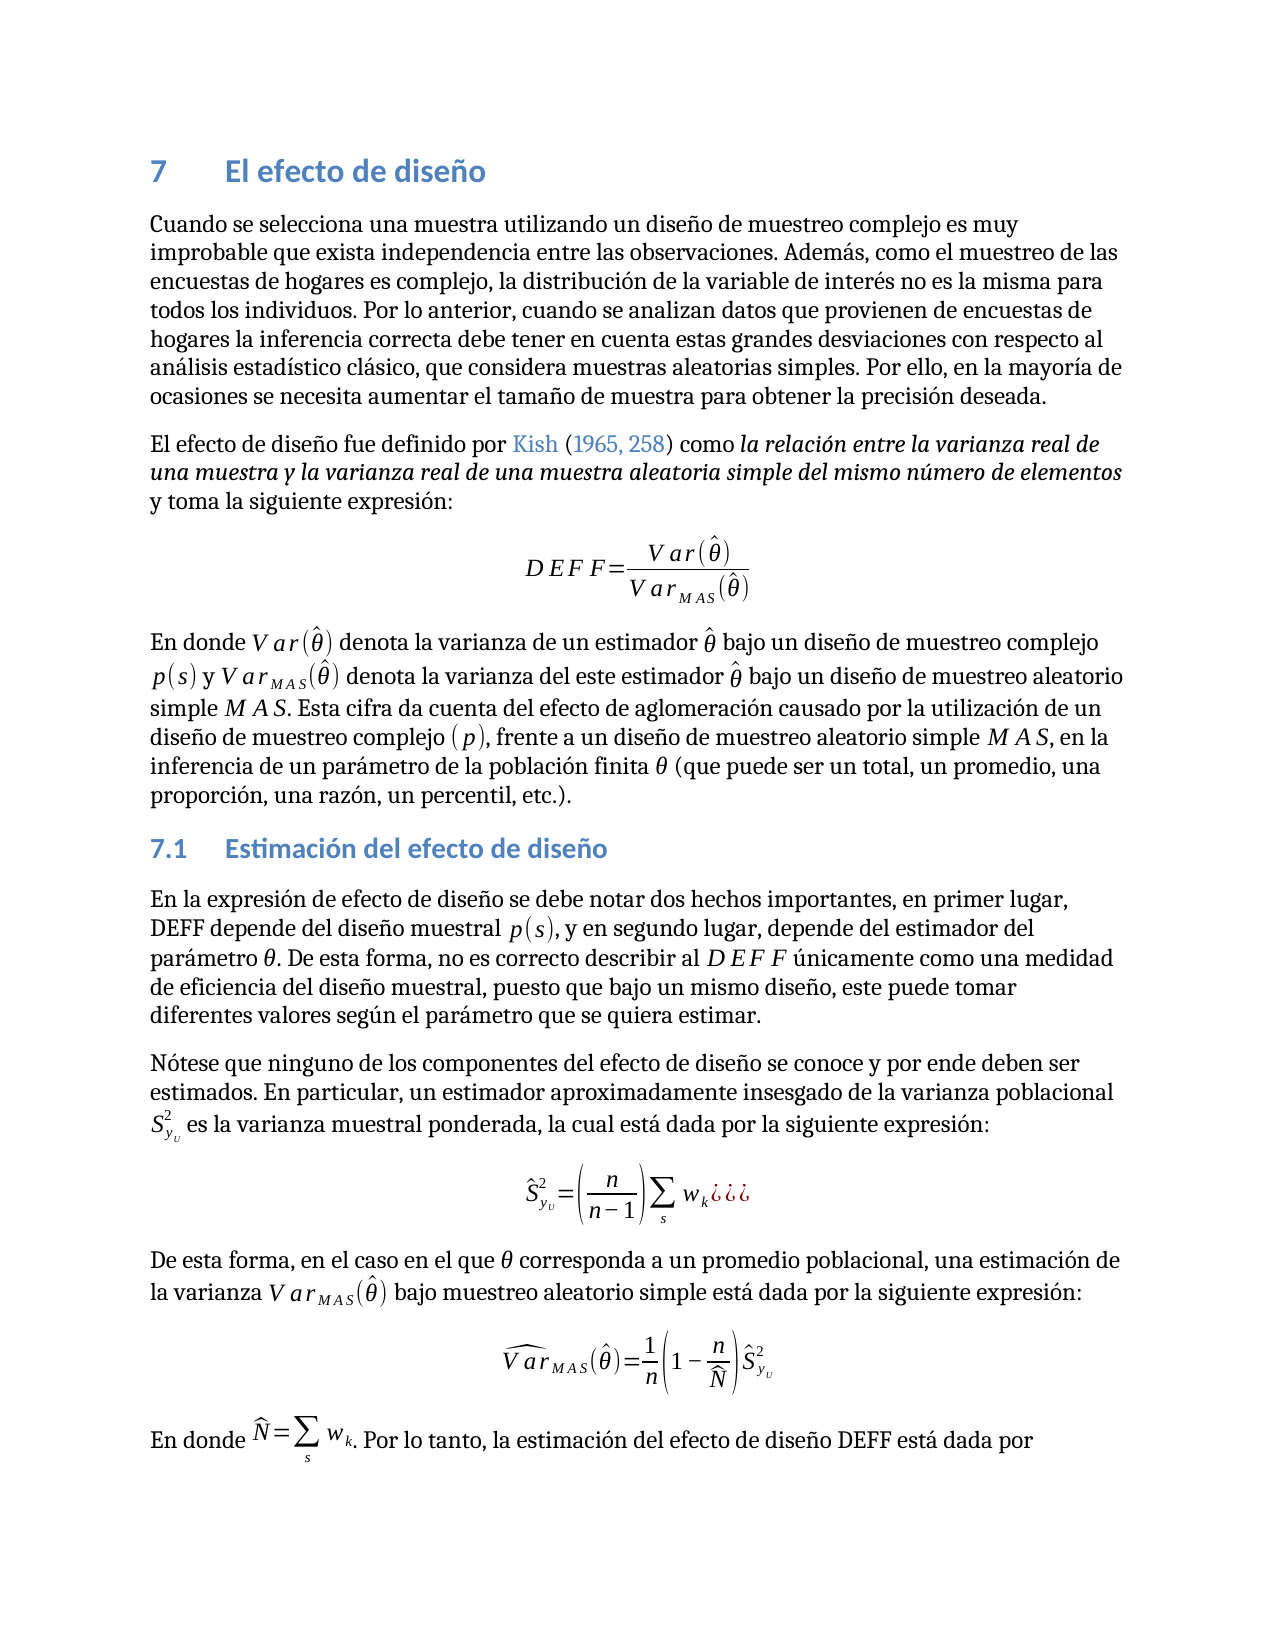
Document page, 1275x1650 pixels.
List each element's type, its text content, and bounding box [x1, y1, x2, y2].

text Nótese que ninguno de los componentes del efecto de diseño se conoce y por ende deben ser estimados. En particular, un estimador aproximadamente insesgado de la varianza poblacional es la varianza muestral ponderada, la cual está dada por la siguiente expresión: [150, 1049, 1125, 1143]
subtitle 7.1 Estimación del efecto de diseño [150, 831, 1125, 866]
text En la expresión de efecto de diseño se debe notar dos hechos importantes, en primer lugar, DEFF depende del diseño muestral , y en segundo lugar, depende del estimador del parámetro . De esta forma, no es correcto describir al únicamente como una medidad de eficiencia del diseño muestral, puesto que bajo un mismo diseño, este puede tomar diferentes valores según el parámetro que se quiera estimar. [150, 885, 1125, 1030]
text En donde denota la varianza de un estimador bajo un diseño de muestreo complejo y denota la varianza del este estimador bajo un diseño de muestreo aleatorio simple . Esta cifra da cuenta del efecto de aglomeración causado por la utilización de un diseño de muestreo complejo , frente a un diseño de muestreo aleatorio simple , en la inferencia de un parámetro de la población finita (que puede ser un total, un promedio, una proporción, una razón, un percentil, etc.). [150, 625, 1125, 810]
text Cuando se selecciona una muestra utilizando un diseño de muestreo complejo es muy improbable que exista independencia entre las observaciones. Además, como el muestreo de las encuestas de hogares es complejo, la distribución de la variable de interés no es la misma para todos los individuos. Por lo anterior, cuando se analizan datos que provienen de encuestas de hogares la inferencia correcta debe tener en cuenta estas grandes desviaciones con respecto al análisis estadístico clásico, que considera muestras aleatorias simples. Por ello, en la mayoría de ocasiones se necesita aumentar el tamaño de muestra para obtener la precisión deseada. [150, 209, 1125, 411]
text En donde . Por lo tanto, la estimación del efecto de diseño DEFF está dada por [150, 1415, 1125, 1466]
subtitle 7 El efecto de diseño [150, 150, 1125, 191]
text De esta forma, en el caso en el que corresponda a un promedio poblacional, una estimación de la varianza bajo muestreo aleatorio simple está dada por la siguiente expresión: [150, 1246, 1125, 1310]
text El efecto de diseño fue definido por Kish (1965, 258) como la relación entre la varianza real de una muestra y la varianza real de una muestra aleatoria simple del mismo número de elementos y toma la siguiente expresión: [150, 429, 1125, 516]
